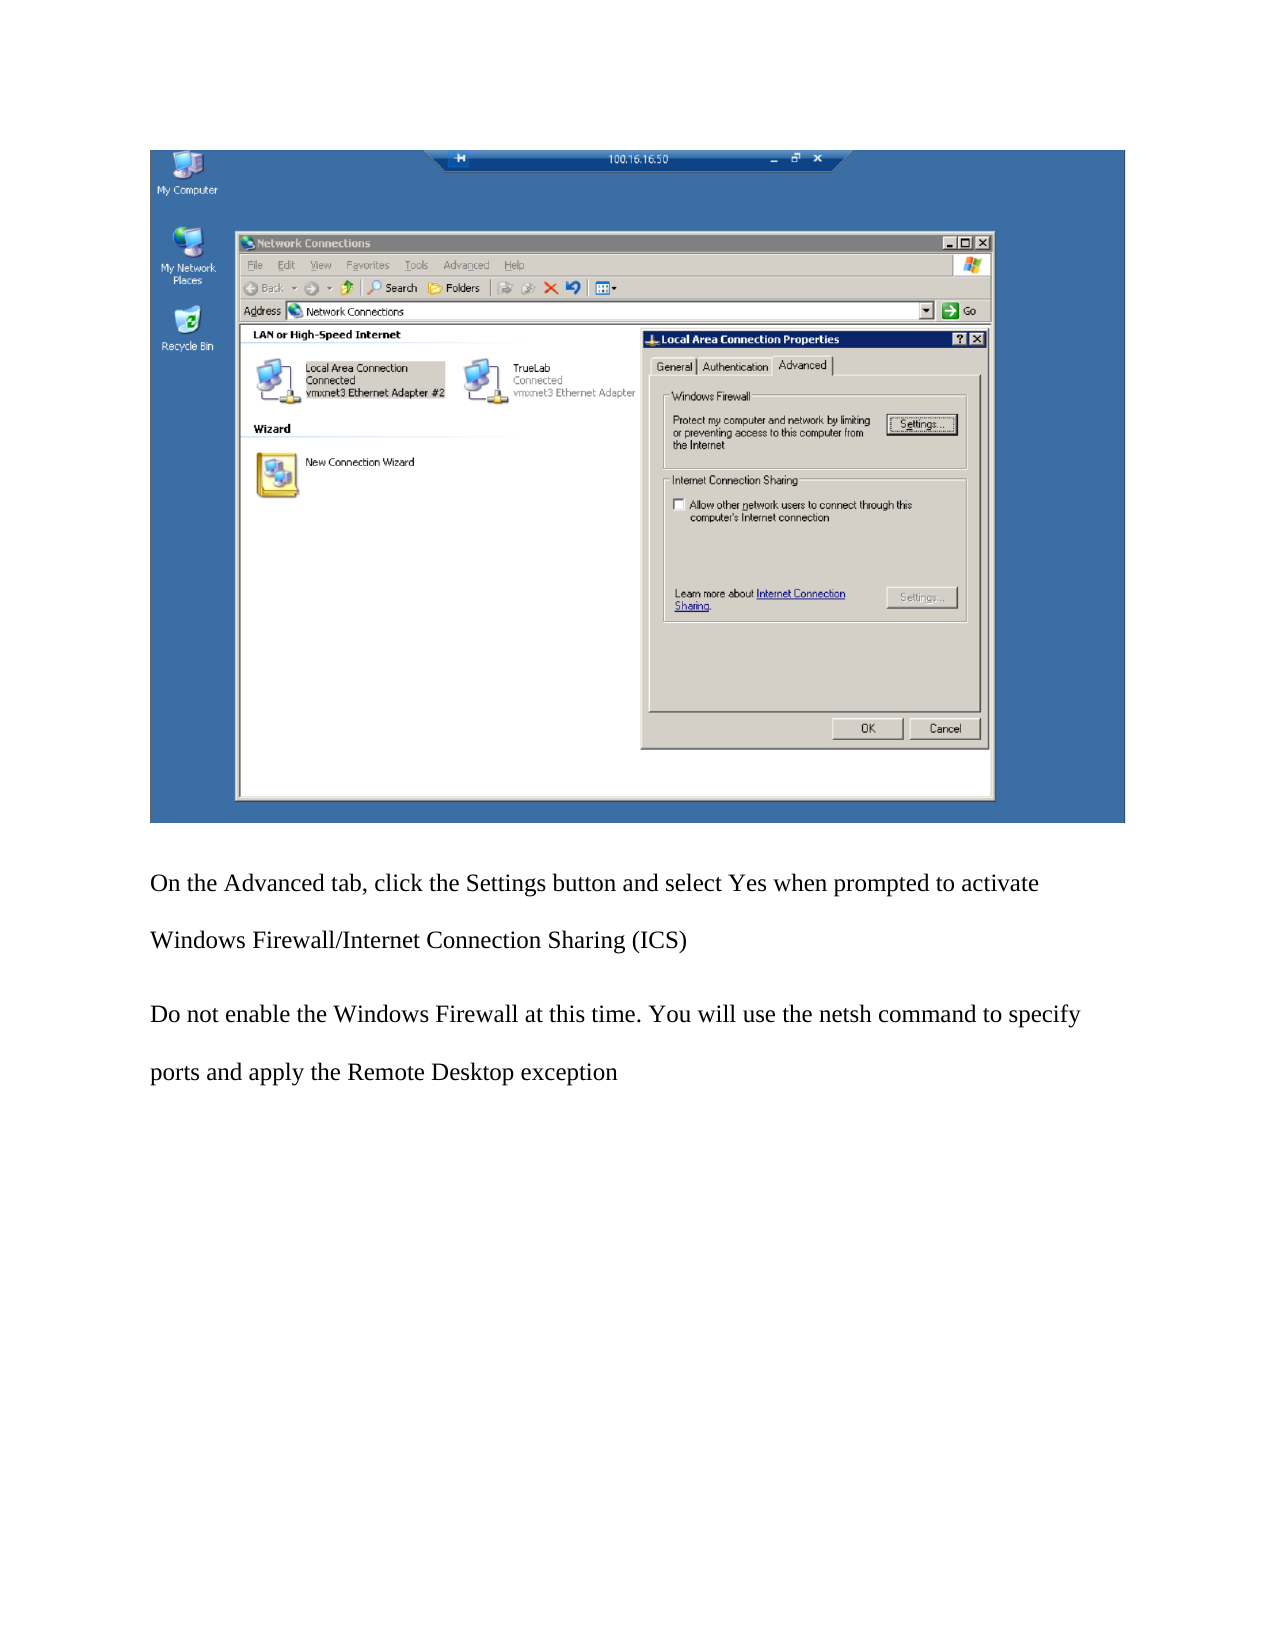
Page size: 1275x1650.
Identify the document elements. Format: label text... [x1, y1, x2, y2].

picture [150, 150, 1125, 823]
text On the Advanced tab, click the Settings button and select Yes when prompted to activate Windows Firewall/Internet Connection Sharing (ICS) [150, 868, 1125, 954]
text Do not enable the Windows Firewall at this time. You will use the netsh command to specify ports and apply the Remote Desktop exception [150, 999, 1125, 1086]
